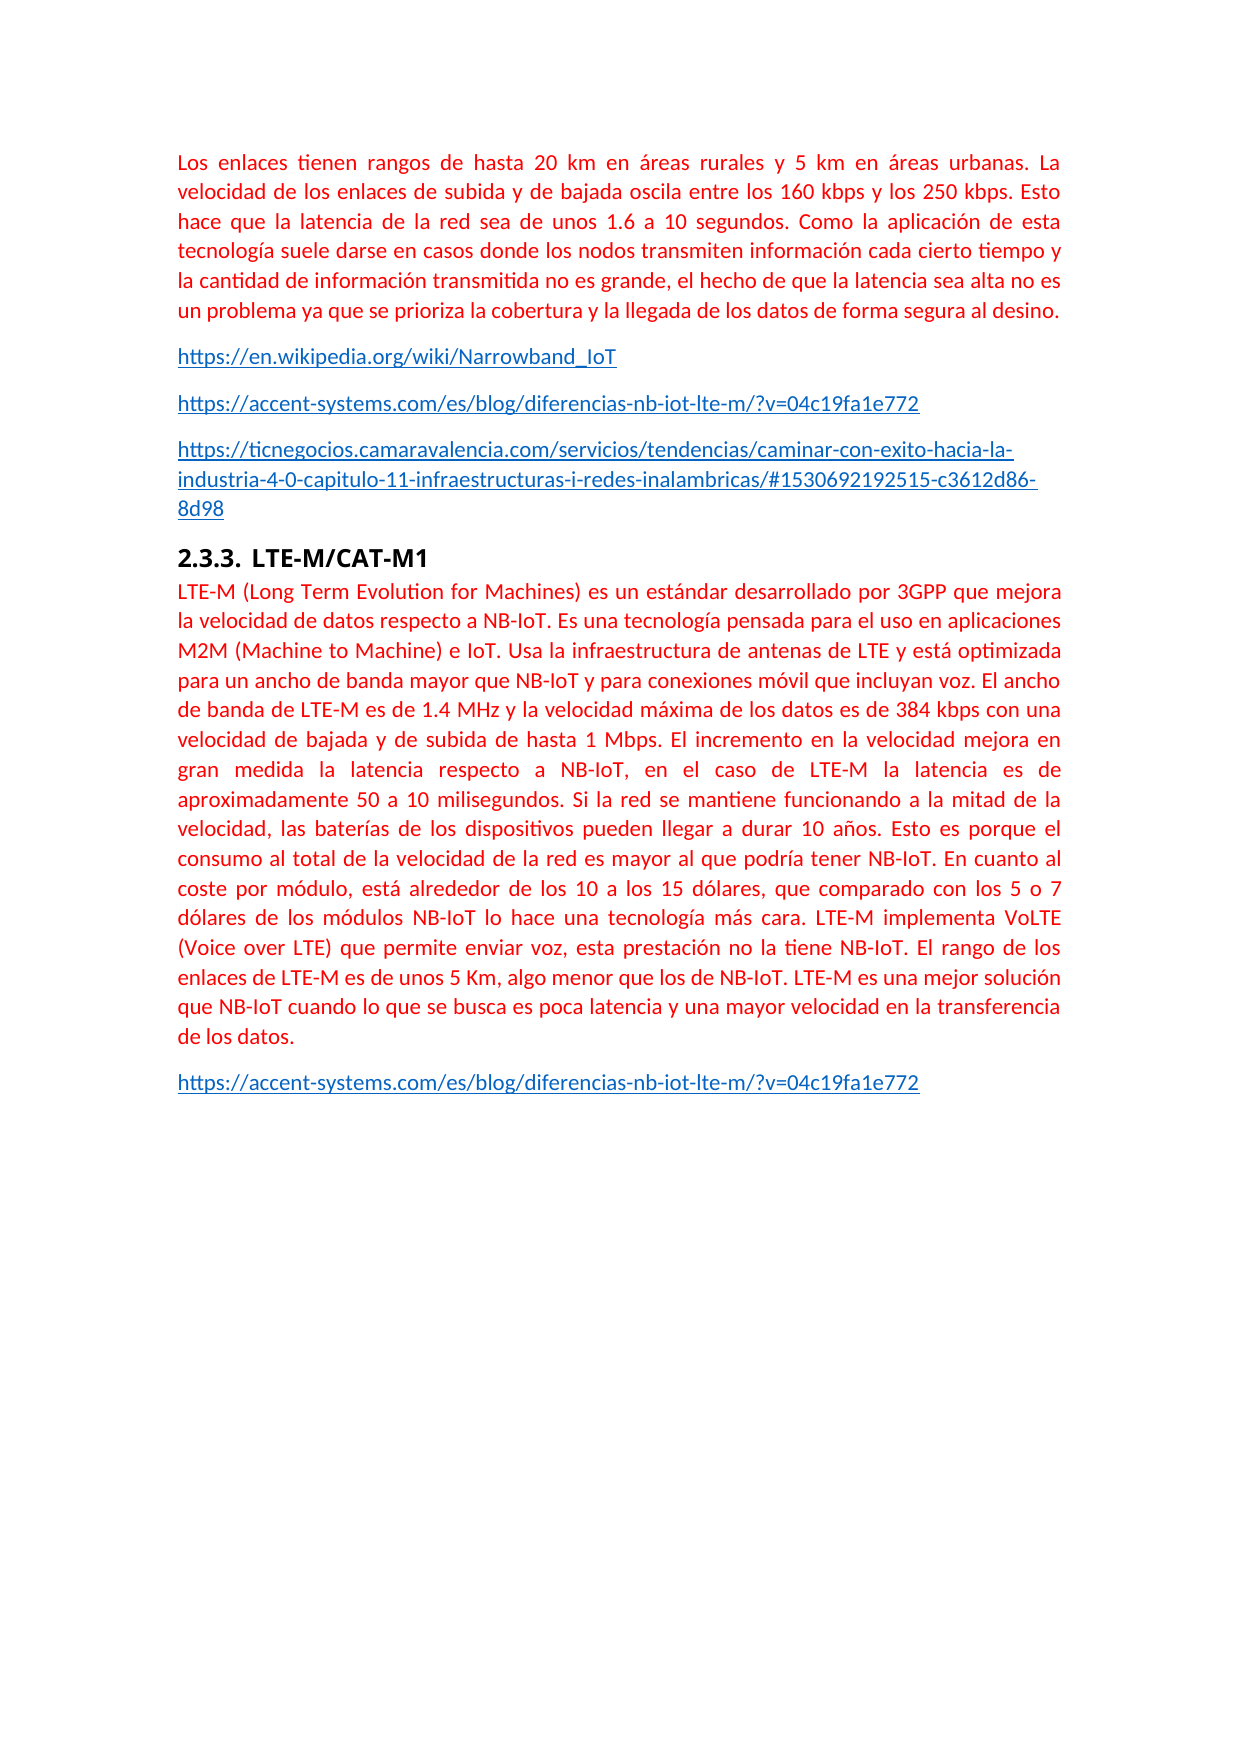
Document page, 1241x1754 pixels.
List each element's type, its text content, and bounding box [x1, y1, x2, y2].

text https://en.wikipedia.org/wiki/Narrowband_IoT [177, 342, 1063, 370]
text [177, 148, 1063, 324]
text https://accent-systems.com/es/blog/diferencias-nb-iot-lte-m/?v=04c19fa1e772 [177, 1068, 1063, 1097]
text https://accent-systems.com/es/blog/diferencias-nb-iot-lte-m/?v=04c19fa1e772 [177, 389, 1063, 417]
text https://ticnegocios.camaravalencia.com/servicios/tendencias/caminar-con-exito-hacia-la-industria-4-0-capitulo-11-infraestructuras-i-redes-inalambricas/#1530692192515-c3612d86-8d98 [177, 435, 1063, 522]
subtitle LTE-M/CAT-M1 [177, 541, 1063, 575]
text LTE-M (Long Term Evolution for Machines) es un estándar desarrollado por 3GPP que mejora la velocidad de datos respecto a NB-IoT. Es una tecnología pensada para el uso en aplicaciones M2M (Machine to Machine) e IoT. Usa la infraestructura de antenas de LTE y está optimizada para un ancho de banda mayor que NB-IoT y para conexiones móvil que incluyan voz. El ancho de banda de LTE-M es de 1.4 MHz y la velocidad máxima de los datos es de 384 kbps con una velocidad de bajada y de subida de hasta 1 Mbps. El incremento en la velocidad mejora en gran medida la latencia respecto a NB-IoT, en el caso de LTE-M la latencia es de aproximadamente 50 a 10 milisegundos. Si la red se mantiene funcionando a la mitad de la velocidad, las baterías de los dispositivos pueden llegar a durar 10 años. Esto es porque el consumo al total de la velocidad de la red es mayor al que podría tener NB-IoT. En cuanto al coste por módulo, está alrededor de los 10 a los 15 dólares, que comparado con los 5 o 7 dólares de los módulos NB-IoT lo hace una tecnología más cara. LTE-M implementa VoLTE (Voice over LTE) que permite enviar voz, esta prestación no la tiene NB-IoT. El rango de los enlaces de LTE-M es de unos 5 Km, algo menor que los de NB-IoT. LTE-M es una mejor solución que NB-IoT cuando lo que se busca es poca latencia y una mayor velocidad en la transferencia de los datos. [177, 577, 1063, 1050]
